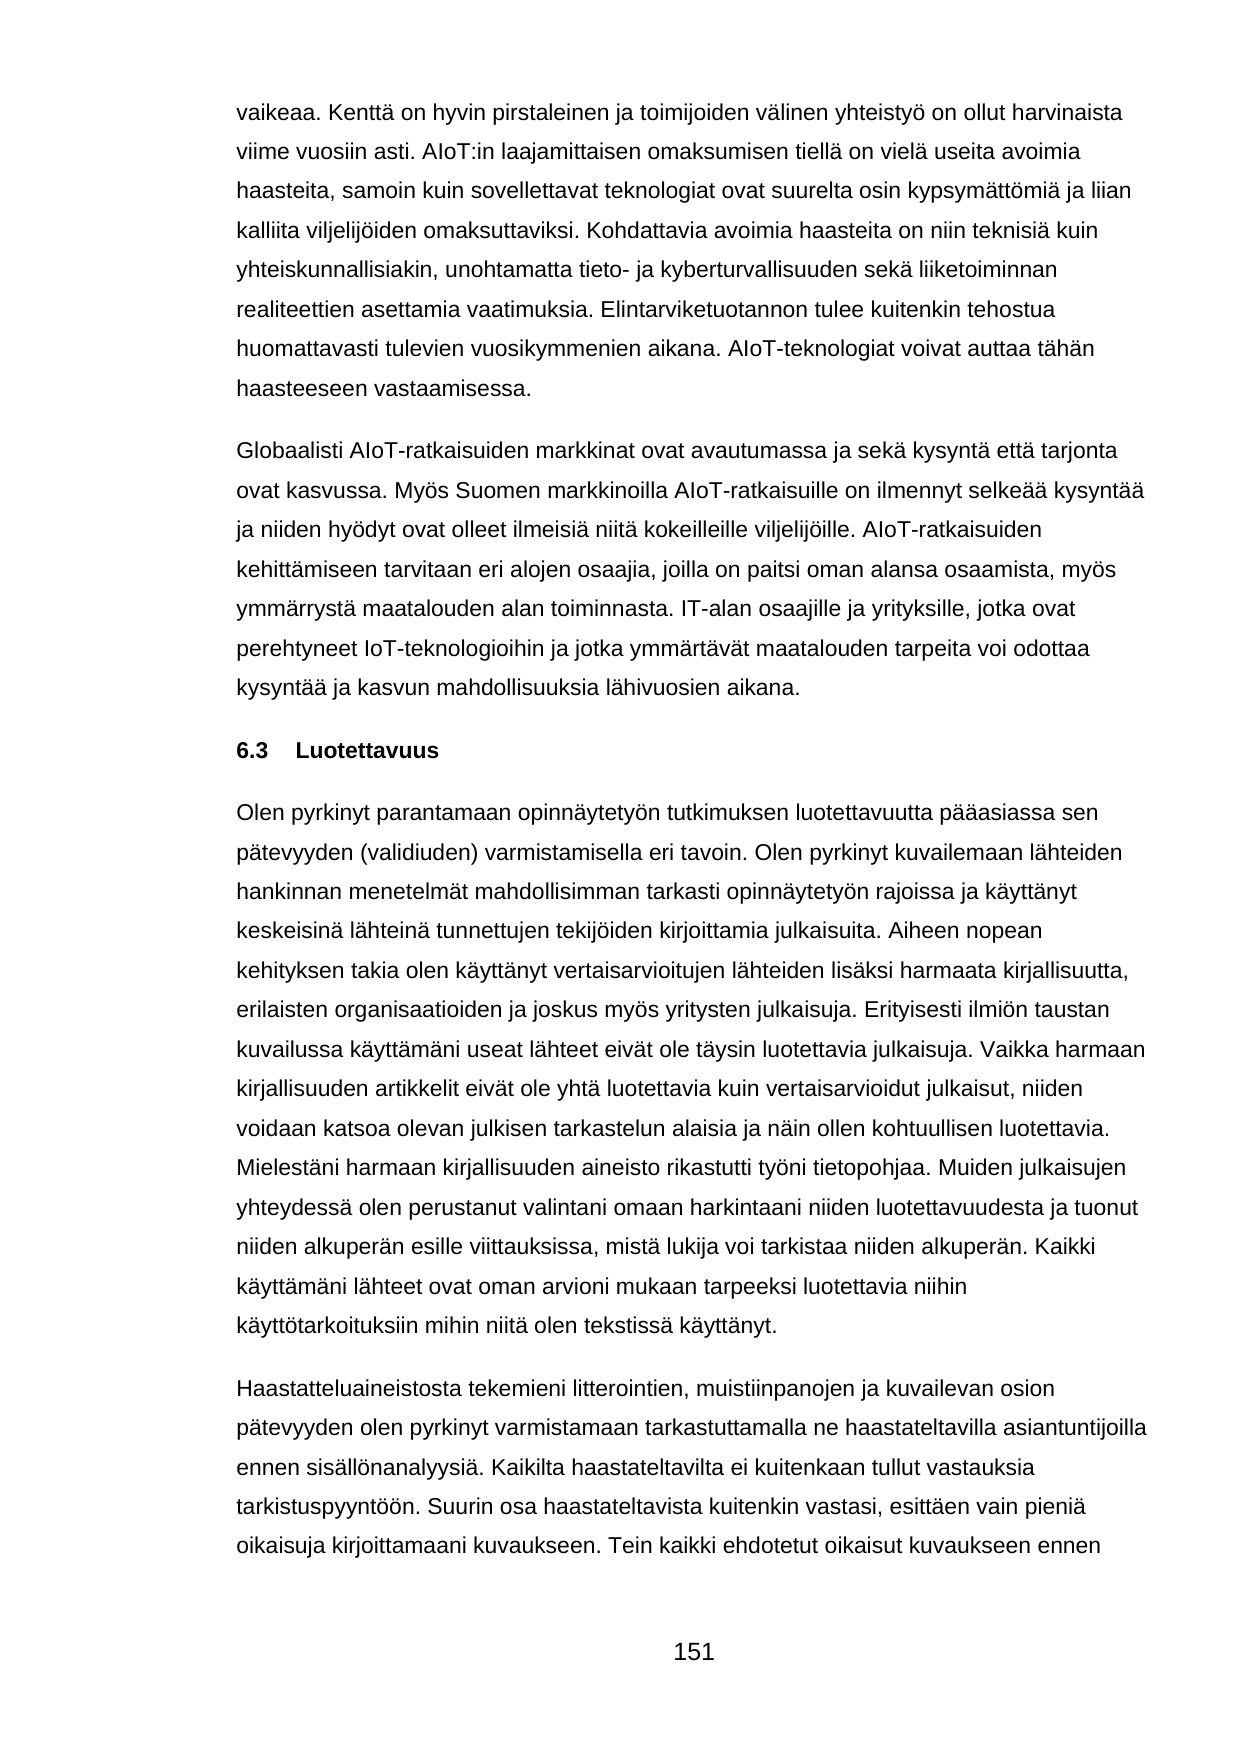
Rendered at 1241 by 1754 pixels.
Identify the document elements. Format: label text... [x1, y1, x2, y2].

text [236, 98, 1152, 401]
subtitle Luotettavuus [236, 737, 1152, 763]
text Globaalisti AIoT-ratkaisuiden markkinat ovat avautumassa ja sekä kysyntä että tarjonta ovat kasvussa. Myös Suomen markkinoilla AIoT-ratkaisuille on ilmennyt selkeää kysyntää ja niiden hyödyt ovat olleet ilmeisiä niitä kokeilleille viljelijöille. AIoT-ratkaisuiden kehittämiseen tarvitaan eri alojen osaajia, joilla on paitsi oman alansa osaamista, myös ymmärrystä maatalouden alan toiminnasta. IT-alan osaajille ja yrityksille, jotka ovat perehtyneet IoT-teknologioihin ja jotka ymmärtävät maatalouden tarpeita voi odottaa kysyntää ja kasvun mahdollisuuksia lähivuosien aikana. [236, 437, 1152, 701]
text Olen pyrkinyt parantamaan opinnäytetyön tutkimuksen luotettavuutta pääasiassa sen pätevyyden (validiuden) varmistamisella eri tavoin. Olen pyrkinyt kuvailemaan lähteiden hankinnan menetelmät mahdollisimman tarkasti opinnäytetyön rajoissa ja käyttänyt keskeisinä lähteinä tunnettujen tekijöiden kirjoittamia julkaisuita. Aiheen nopean kehityksen takia olen käyttänyt vertaisarvioitujen lähteiden lisäksi harmaata kirjallisuutta, erilaisten organisaatioiden ja joskus myös yritysten julkaisuja. Erityisesti ilmiön taustan kuvailussa käyttämäni useat lähteet eivät ole täysin luotettavia julkaisuja. Vaikka harmaan kirjallisuuden artikkelit eivät ole yhtä luotettavia kuin vertaisarvioidut julkaisut, niiden voidaan katsoa olevan julkisen tarkastelun alaisia ja näin ollen kohtuullisen luotettavia. Mielestäni harmaan kirjallisuuden aineisto rikastutti työni tietopohjaa. Muiden julkaisujen yhteydessä olen perustanut valintani omaan harkintaani niiden luotettavuudesta ja tuonut niiden alkuperän esille viittauksissa, mistä lukija voi tarkistaa niiden alkuperän. Kaikki käyttämäni lähteet ovat oman arvioni mukaan tarpeeksi luotettavia niihin käyttötarkoituksiin mihin niitä olen tekstissä käyttänyt. [236, 799, 1152, 1338]
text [236, 1374, 1152, 1559]
